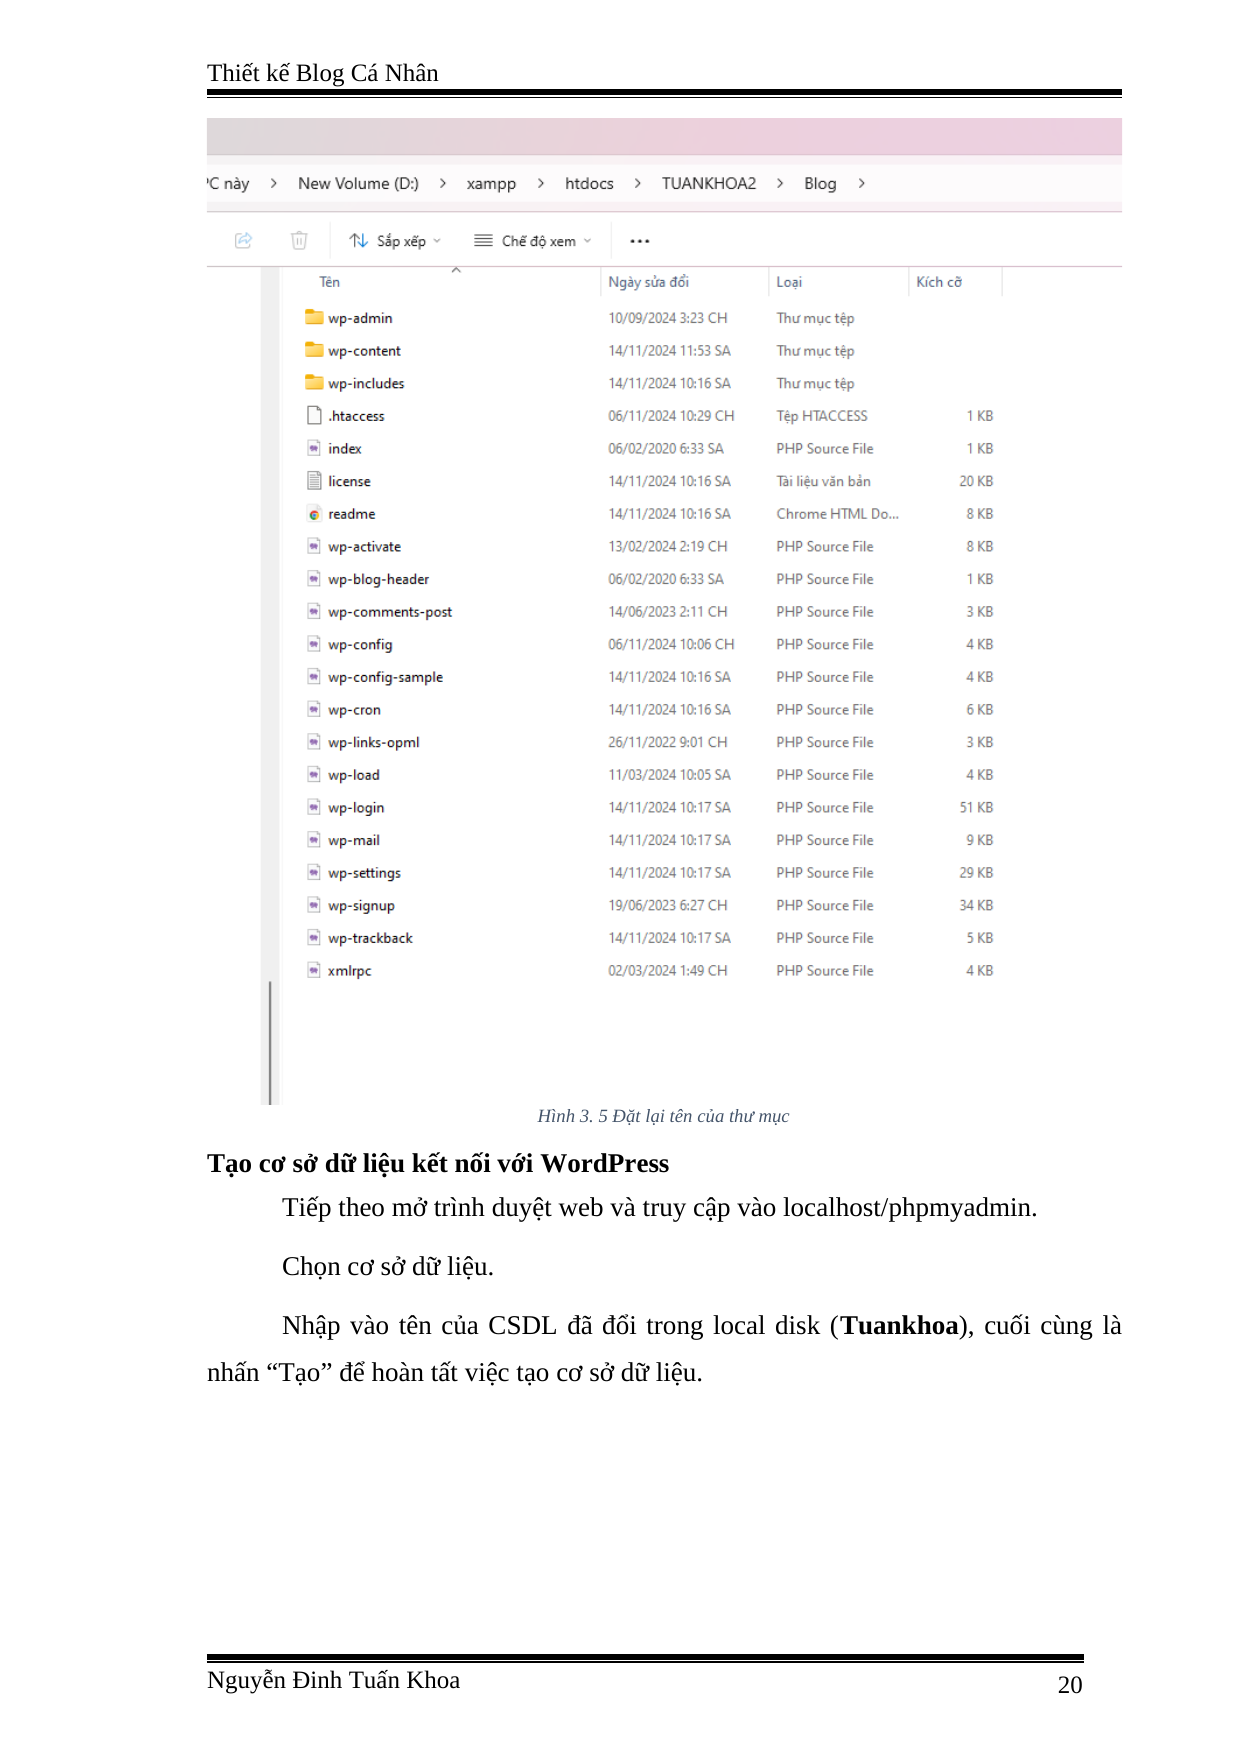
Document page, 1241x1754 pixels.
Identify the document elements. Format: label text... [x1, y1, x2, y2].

text Chọn cơ sở dữ liệu. [207, 1250, 1122, 1281]
picture [206, 118, 1123, 1105]
text Nhập vào tên của CSDL đã đổi trong local disk (Tuankhoa), cuối cùng là nhấn “Tạo” để hoàn tất việc tạo cơ sở dữ liệu. [207, 1309, 1122, 1387]
text Hình 3. 5 Đặt lại tên của thư mục [207, 1105, 1122, 1126]
text Tạo cơ sở dữ liệu kết nối với WordPress [207, 1147, 1122, 1178]
text Tiếp theo mở trình duyệt web và truy cập vào localhost/phpmyadmin. [207, 1191, 1122, 1222]
